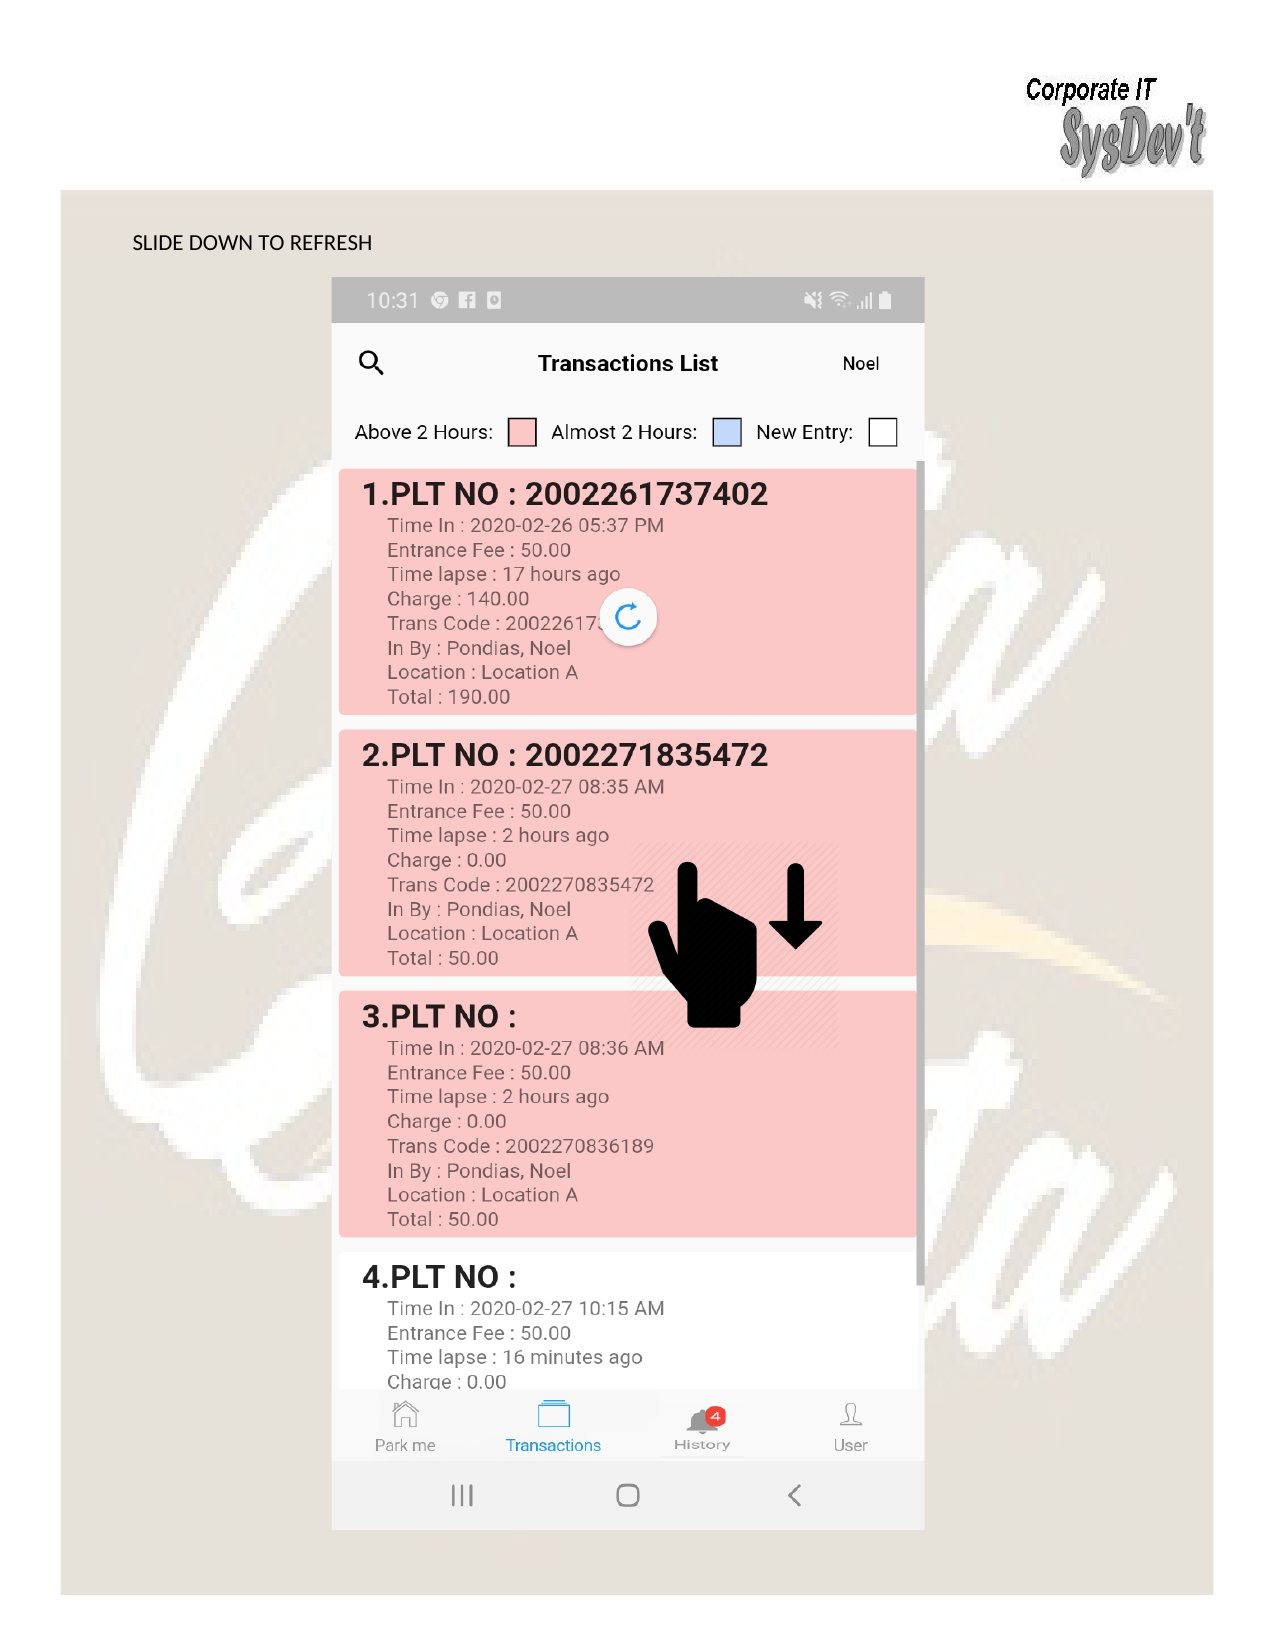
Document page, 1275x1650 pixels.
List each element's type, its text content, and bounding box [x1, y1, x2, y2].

picture [60, 190, 1214, 1595]
picture [1023, 75, 1210, 182]
text SLIDE DOWN TO REFRESH [47, 228, 1209, 256]
